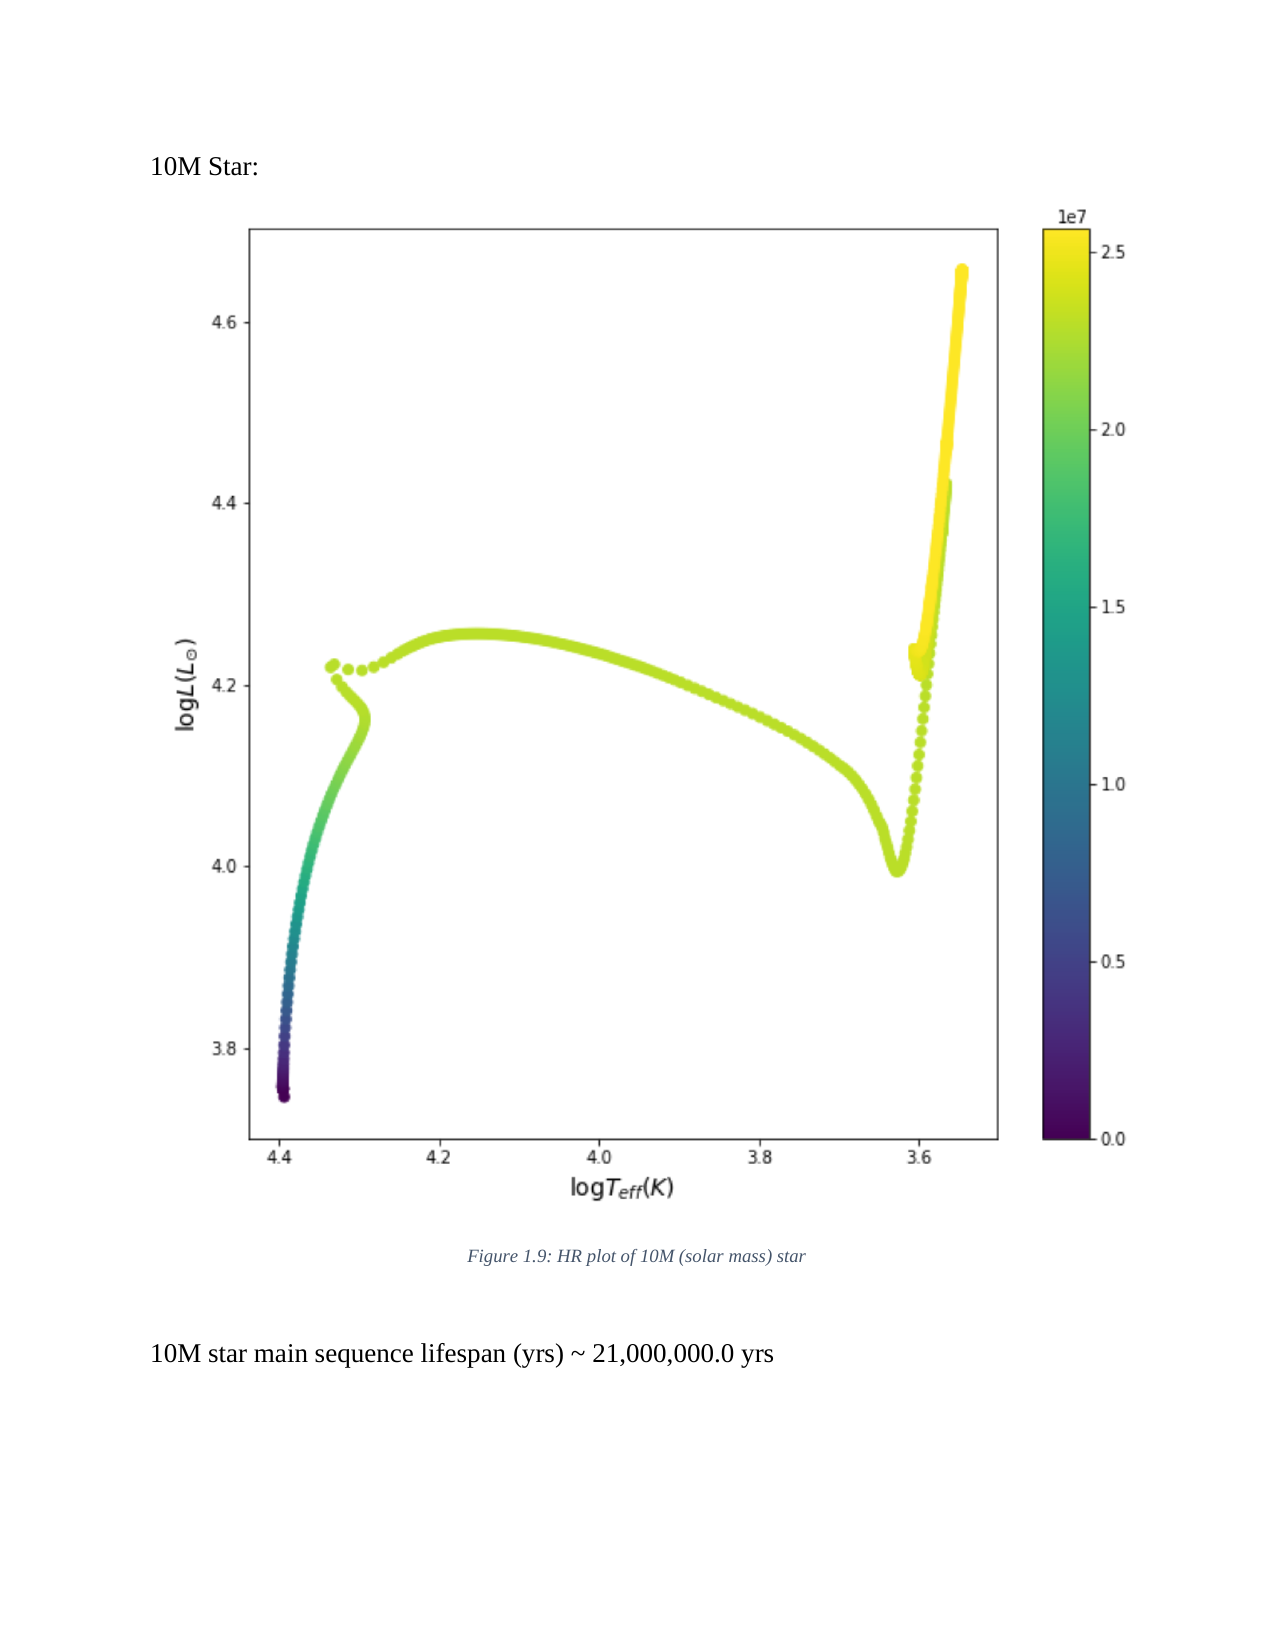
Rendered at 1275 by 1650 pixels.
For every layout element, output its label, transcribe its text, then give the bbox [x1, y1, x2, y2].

text 10M Star: [150, 150, 1125, 181]
picture [150, 200, 1138, 1226]
text 10M star main sequence lifespan (yrs) ~ 21,000,000.0 yrs [150, 1337, 1125, 1368]
text Figure 1.9: HR plot of 10M (solar mass) star [150, 1245, 1125, 1266]
